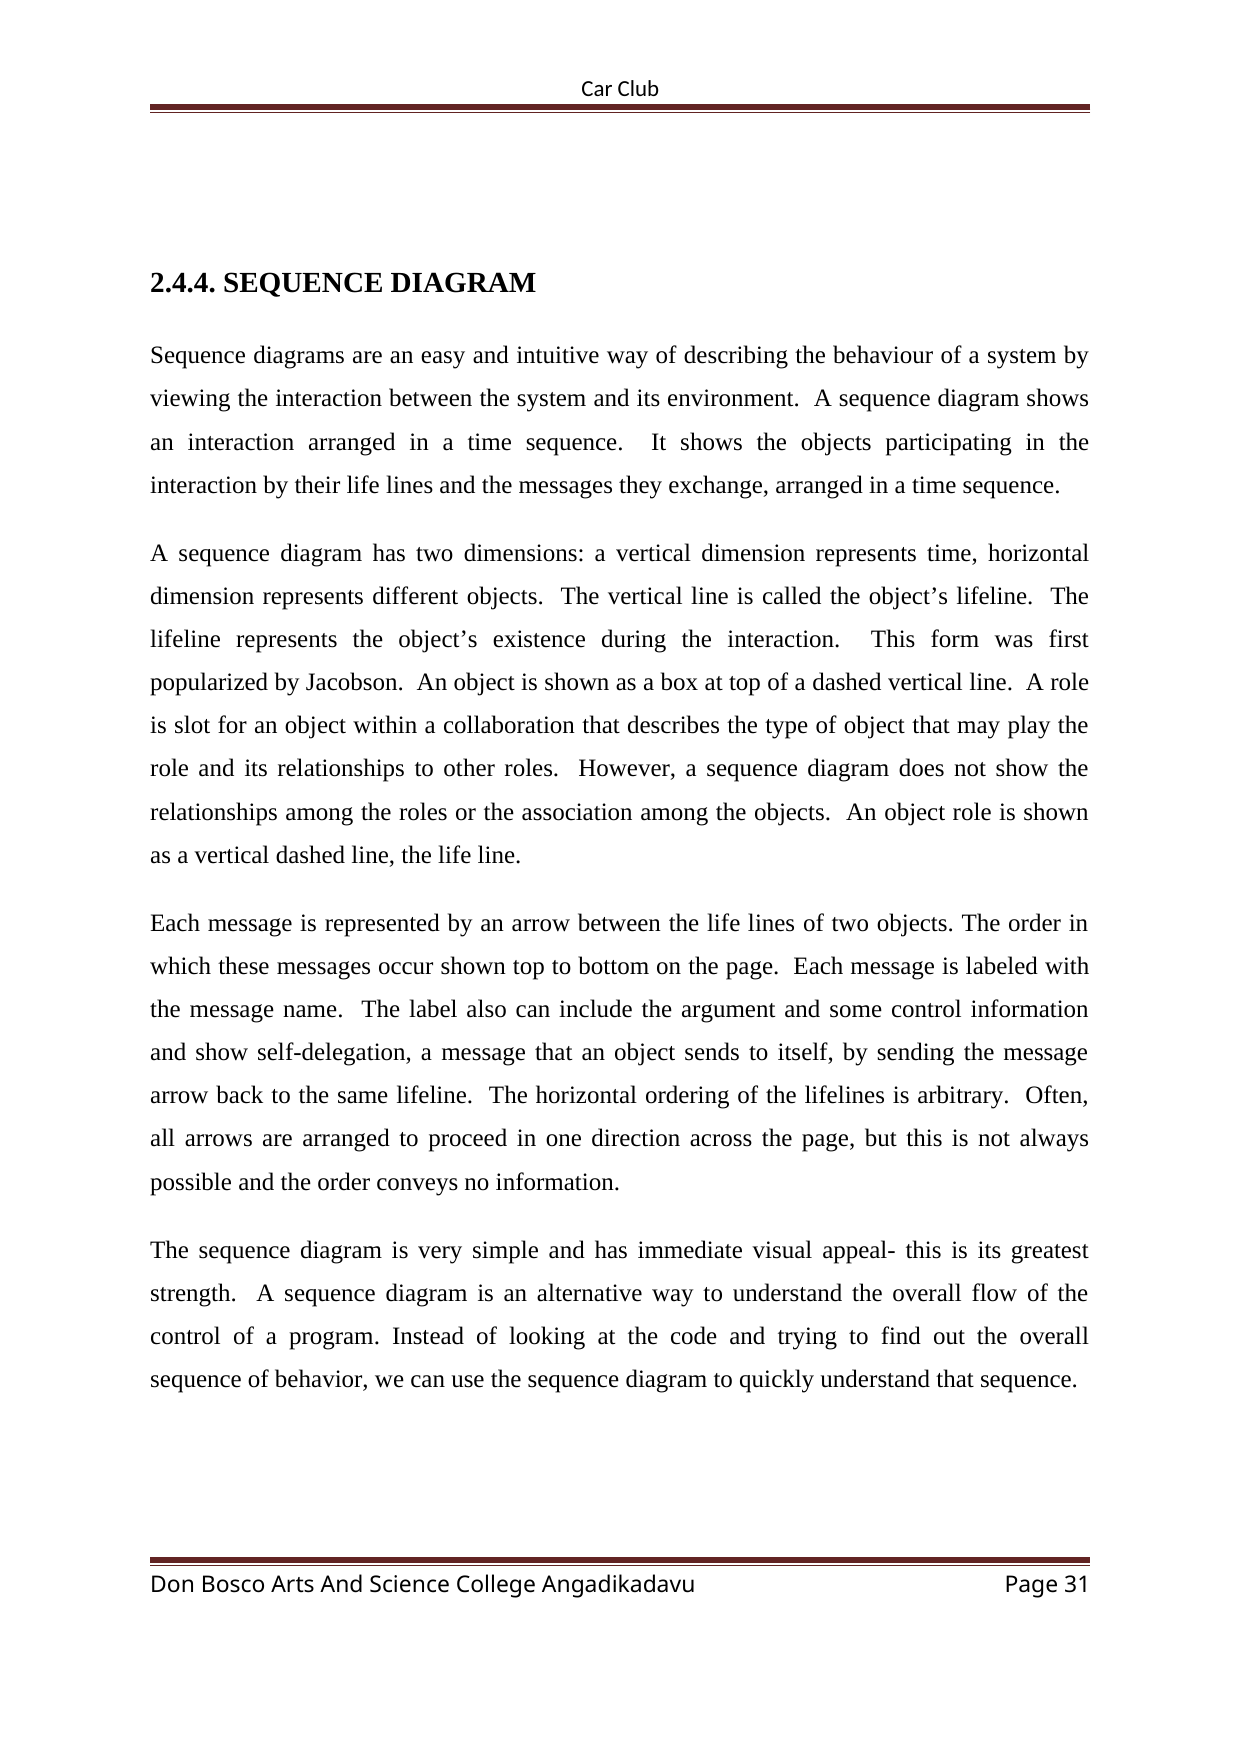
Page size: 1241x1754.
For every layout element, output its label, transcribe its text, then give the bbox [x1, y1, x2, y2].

text 2.4.4. SEQUENCE DIAGRAM [150, 265, 1090, 299]
text The sequence diagram is very simple and has immediate visual appeal- this is its greatest strength. A sequence diagram is an alternative way to understand the overall flow of the control of a program. Instead of looking at the code and trying to find out the overall sequence of behavior, we can use the sequence diagram to quickly understand that sequence. [150, 1235, 1090, 1393]
text Sequence diagrams are an easy and intuitive way of describing the behaviour of a system by viewing the interaction between the system and its environment. A sequence diagram shows an interaction arranged in a time sequence. It shows the objects participating in the interaction by their life lines and the messages they exchange, arranged in a time sequence. [150, 340, 1090, 498]
text A sequence diagram has two dimensions: a vertical dimension represents time, horizontal dimension represents different objects. The vertical line is called the object’s lifeline. The lifeline represents the object’s existence during the interaction. This form was first popularized by Jacobson. An object is shown as a box at top of a dashed vertical line. A role is slot for an object within a collaboration that describes the type of object that may play the role and its relationships to other roles. However, a sequence diagram does not show the relationships among the roles or the association among the objects. An object role is shown as a vertical dashed line, the life line. [150, 538, 1090, 868]
text Each message is represented by an arrow between the life lines of two objects. The order in which these messages occur shown top to bottom on the page. Each message is labeled with the message name. The label also can include the argument and some control information and show self-delegation, a message that an object sends to itself, by sending the message arrow back to the same lifeline. The horizontal ordering of the lifelines is arbitrary. Often, all arrows are arranged to proceed in one direction across the page, but this is not always possible and the order conveys no information. [150, 908, 1090, 1195]
